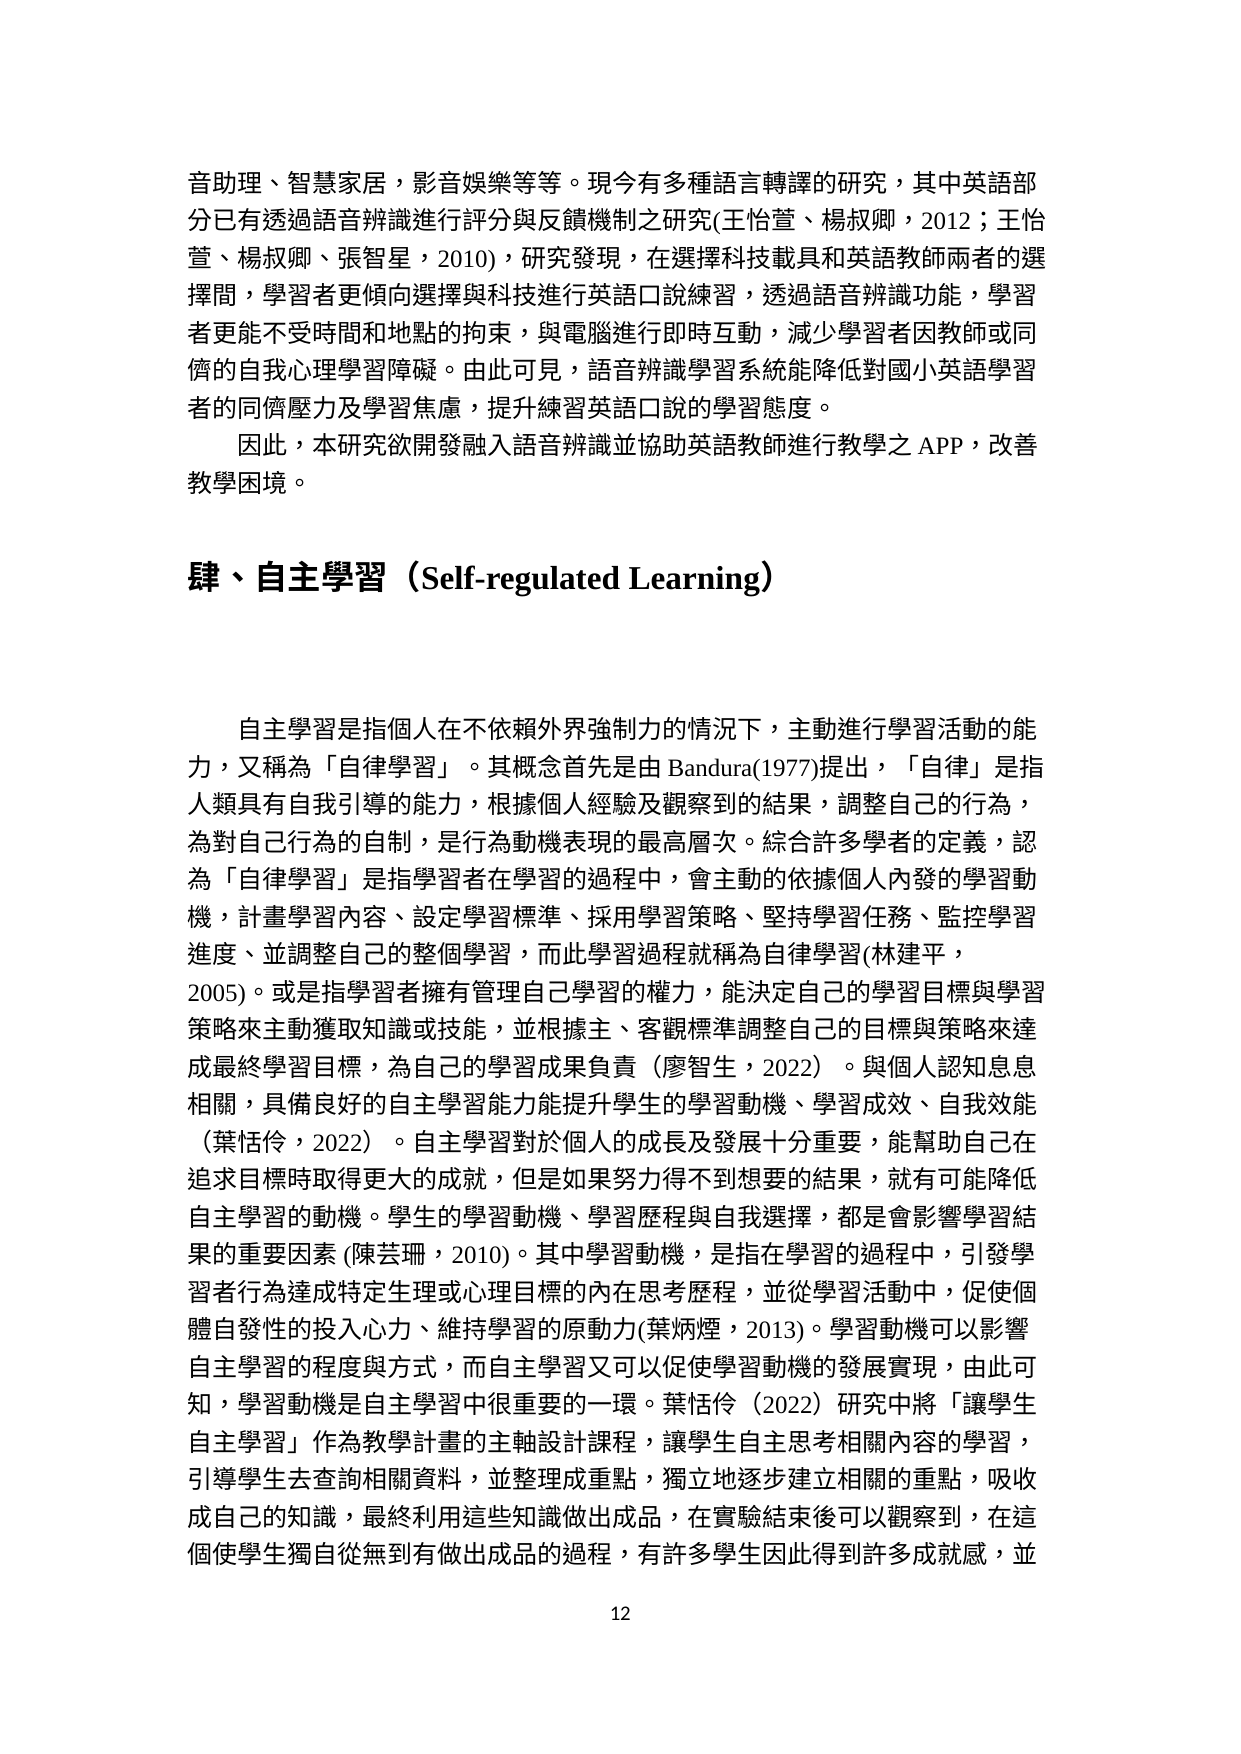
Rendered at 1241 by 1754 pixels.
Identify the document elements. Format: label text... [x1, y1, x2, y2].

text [187, 162, 1053, 425]
text 因此，本研究欲開發融入語音辨識並協助英語教師進行教學之APP，改善教學困境。 [187, 425, 1053, 500]
subtitle 肆、自主學習（Self-regulated Learning） [187, 537, 1053, 612]
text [187, 709, 1053, 1571]
